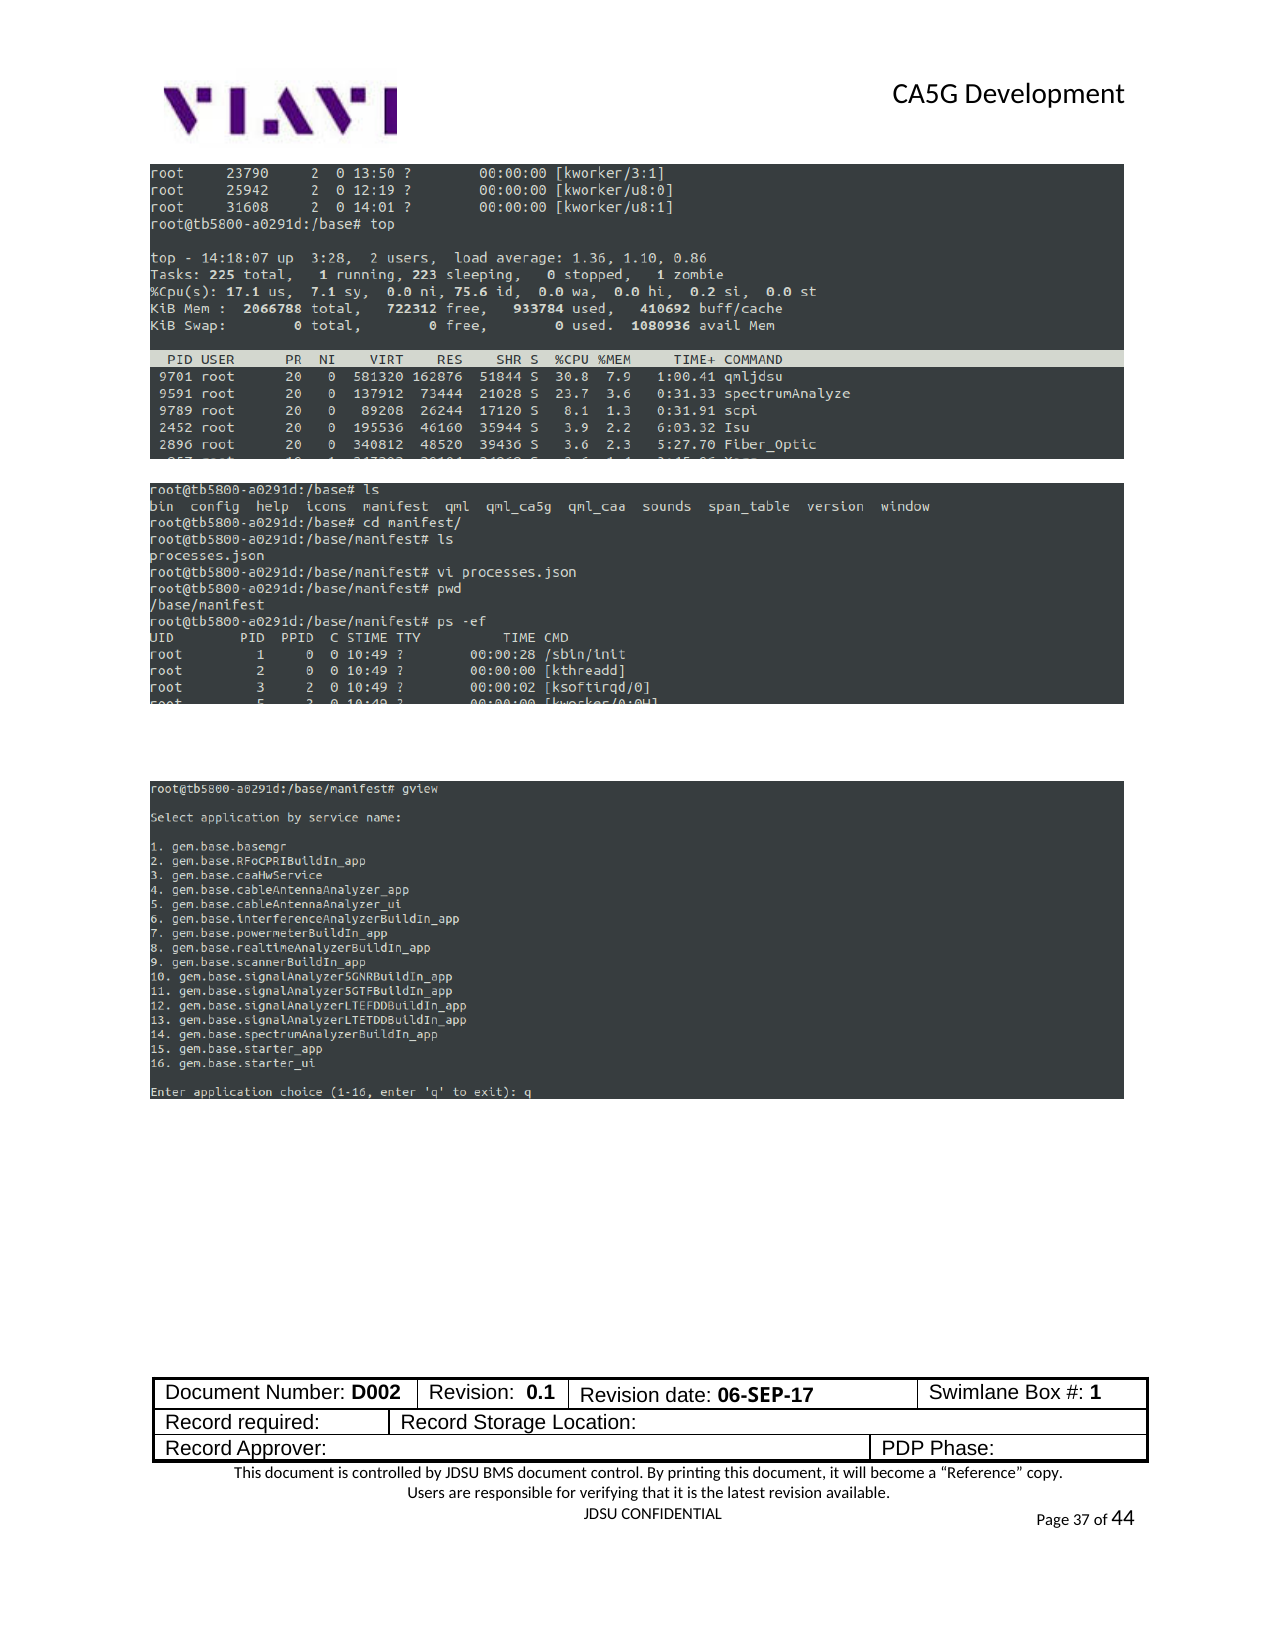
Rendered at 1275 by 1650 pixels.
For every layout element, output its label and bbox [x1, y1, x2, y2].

picture [150, 781, 1124, 1099]
picture [150, 483, 1124, 704]
picture [162, 68, 397, 146]
picture [150, 164, 1124, 459]
